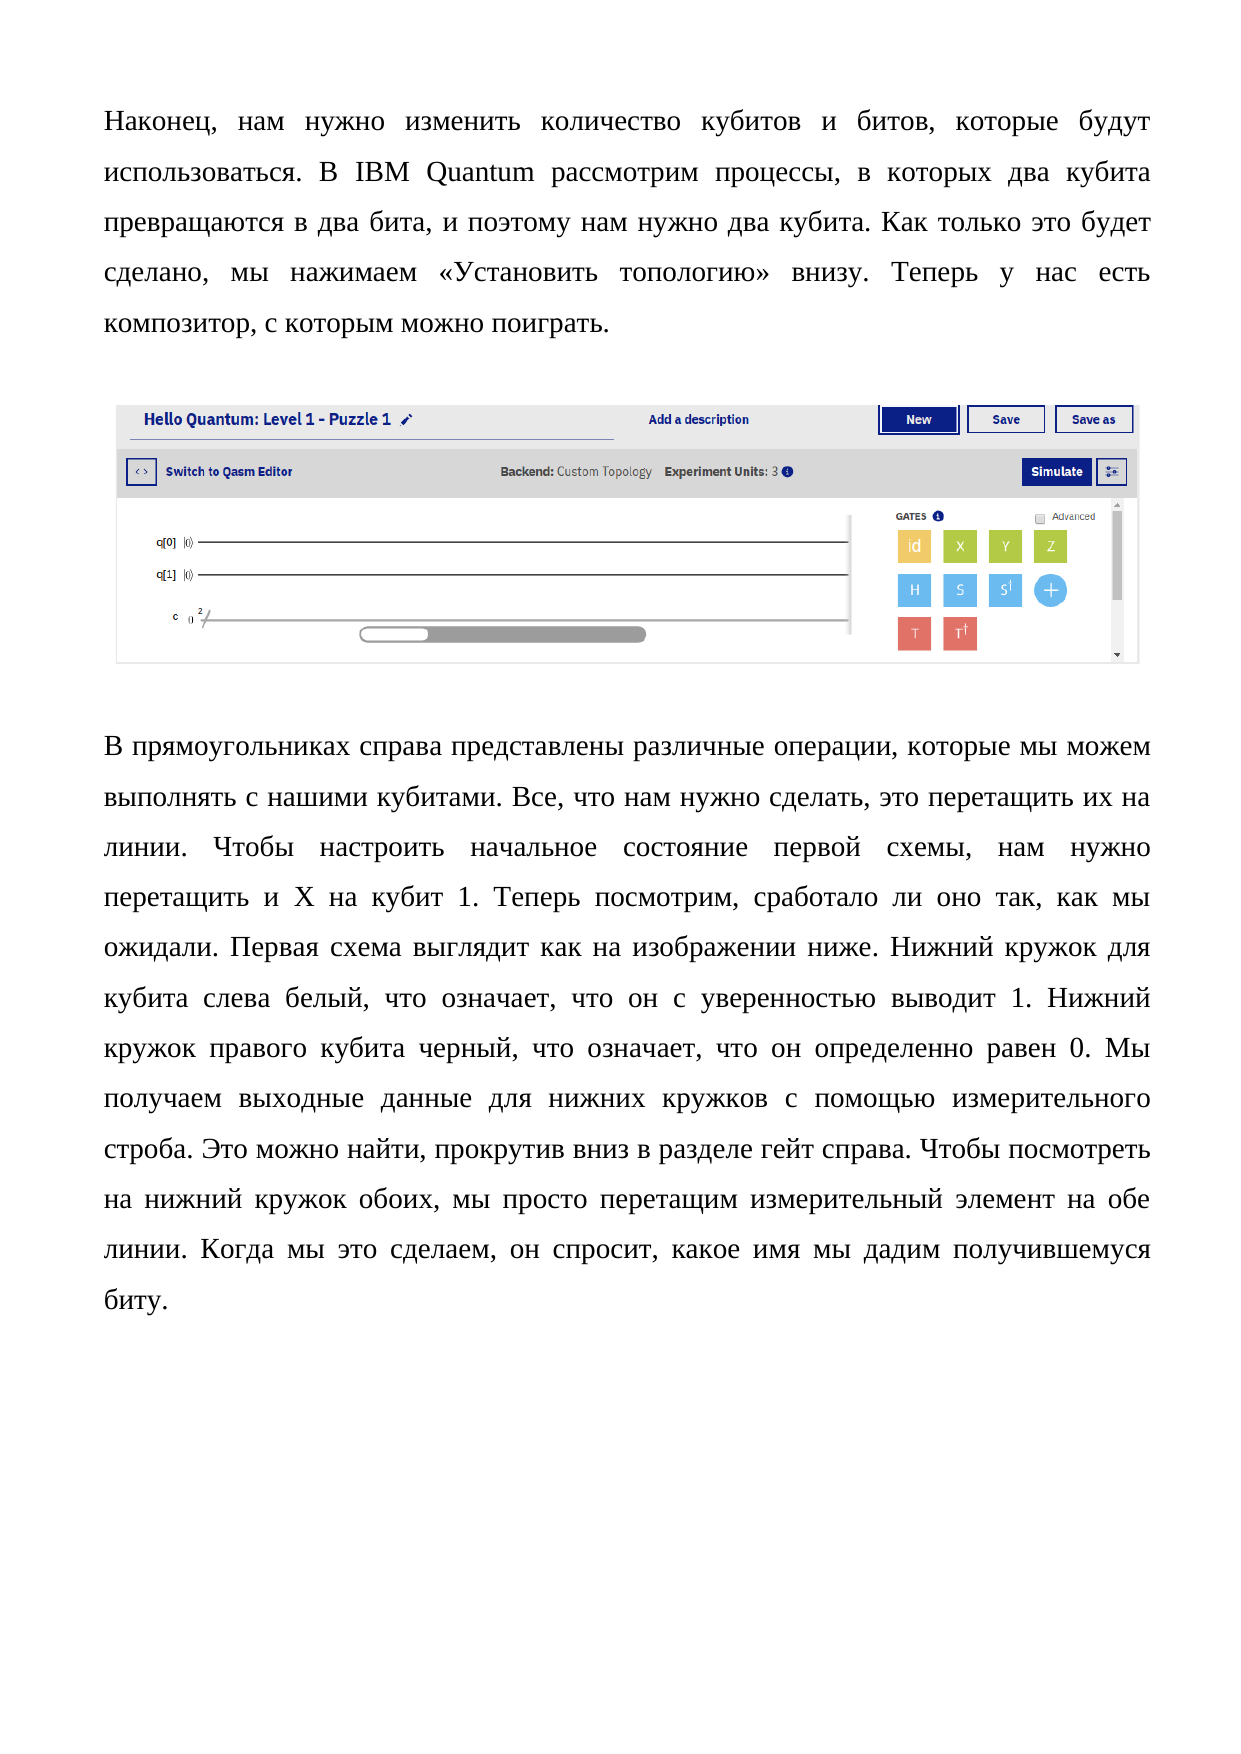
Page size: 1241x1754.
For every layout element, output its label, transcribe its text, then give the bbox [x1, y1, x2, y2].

text Наконец, нам нужно изменить количество кубитов и битов, которые будут использоваться. В IBM Quantum рассмотрим процессы, в которых два кубита превращаются в два бита, и поэтому нам нужно два кубита. Как только это будет сделано, мы нажимаем «Установить топологию» внизу. Теперь у нас есть композитор, с которым можно поиграть. [103, 103, 1152, 338]
picture [115, 405, 1140, 664]
text В прямоугольниках справа представлены различные операции, которые мы можем выполнять с нашими кубитами. Все, что нам нужно сделать, это перетащить их на линии. Чтобы настроить начальное состояние первой схемы, нам нужно перетащить и X на кубит 1. Теперь посмотрим, сработало ли оно так, как мы ожидали. Первая схема выглядит как на изображении ниже. Нижний кружок для кубита слева белый, что означает, что он с уверенностью выводит 1. Нижний кружок правого кубита черный, что означает, что он определенно равен 0. Мы получаем выходные данные для нижних кружков с помощью измерительного строба. Это можно найти, прокрутив вниз в разделе гейт справа. Чтобы посмотреть на нижний кружок обоих, мы просто перетащим измерительный элемент на обе линии. Когда мы это сделаем, он спросит, какое имя мы дадим получившемуся биту. [103, 728, 1152, 1315]
